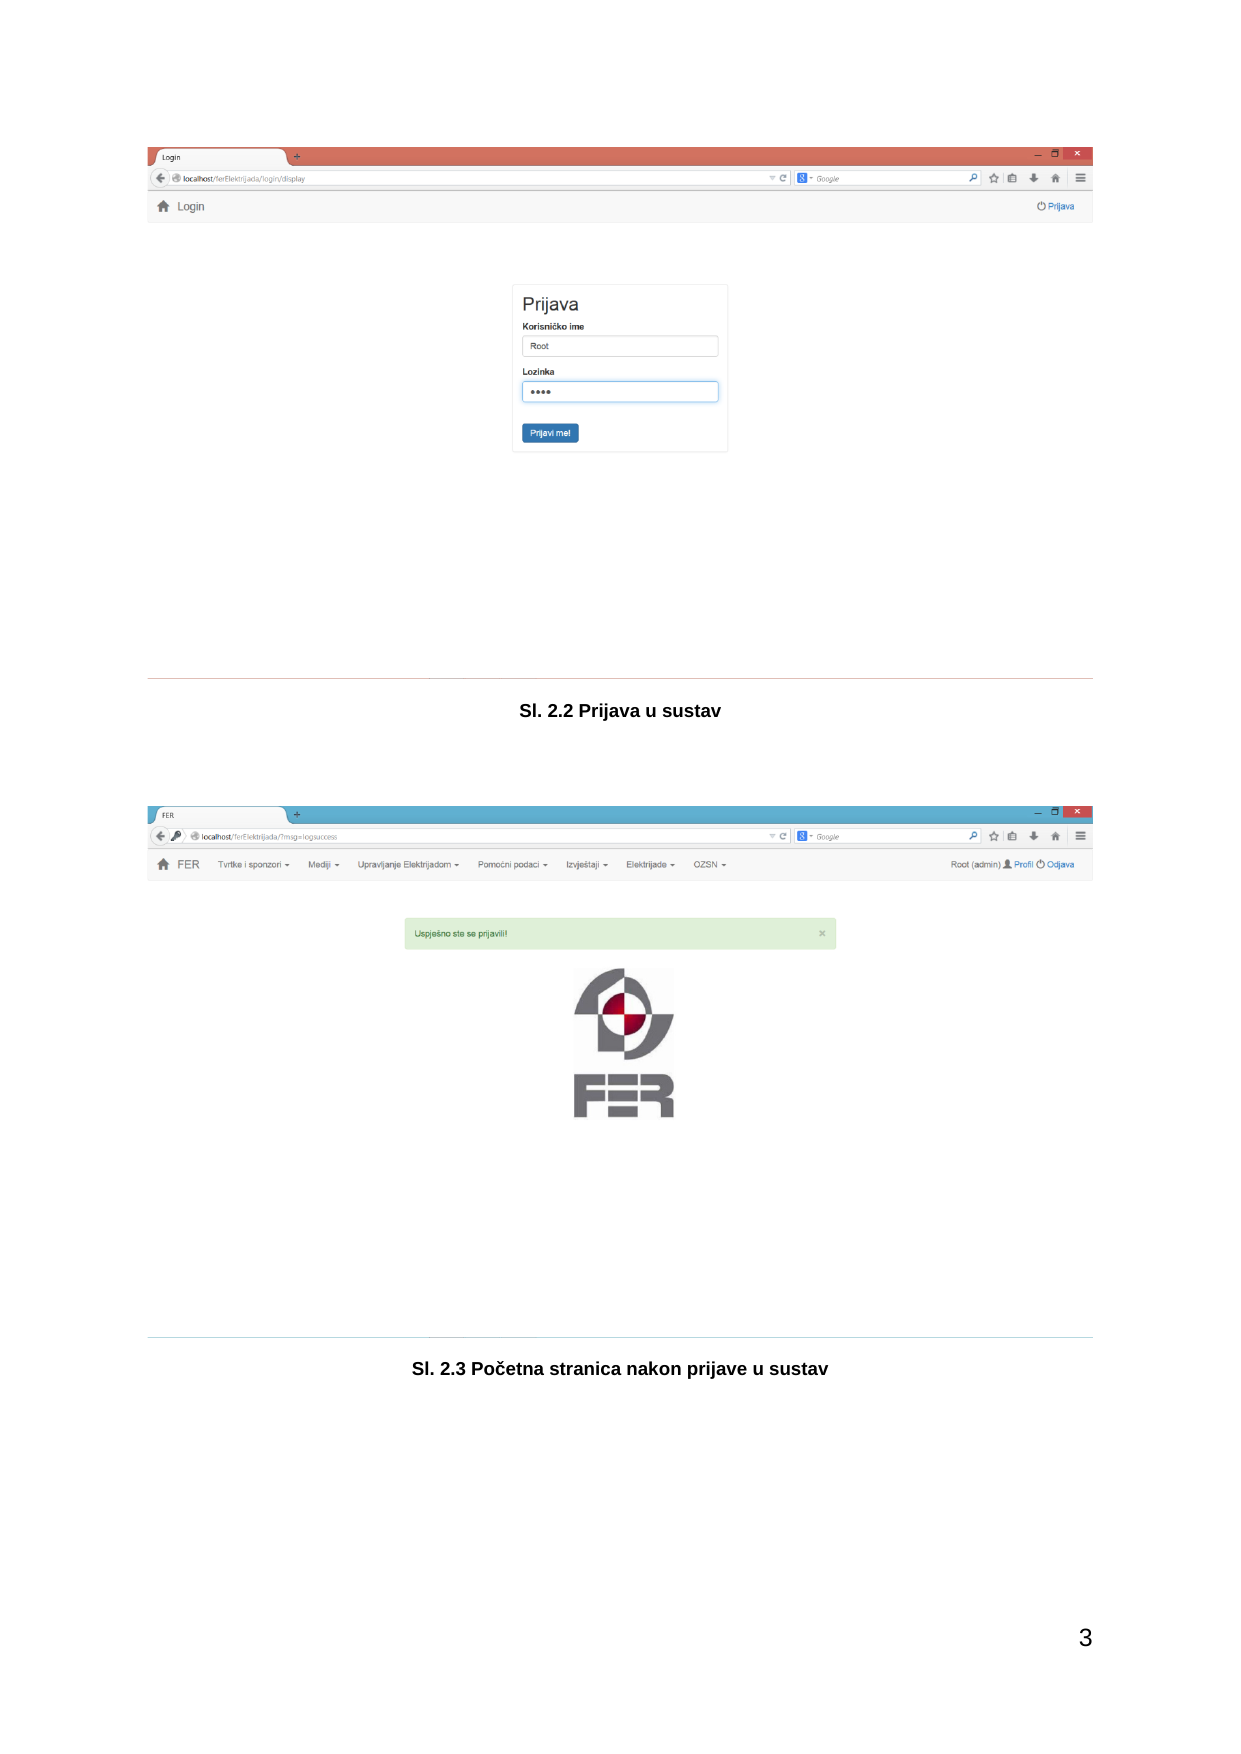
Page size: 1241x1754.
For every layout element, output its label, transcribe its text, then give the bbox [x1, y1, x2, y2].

text Sl. . Prijava u sustav [148, 700, 1093, 721]
picture [147, 147, 1093, 679]
picture [147, 806, 1093, 1338]
text Sl. . Početna stranica nakon prijave u sustav [148, 1358, 1093, 1380]
